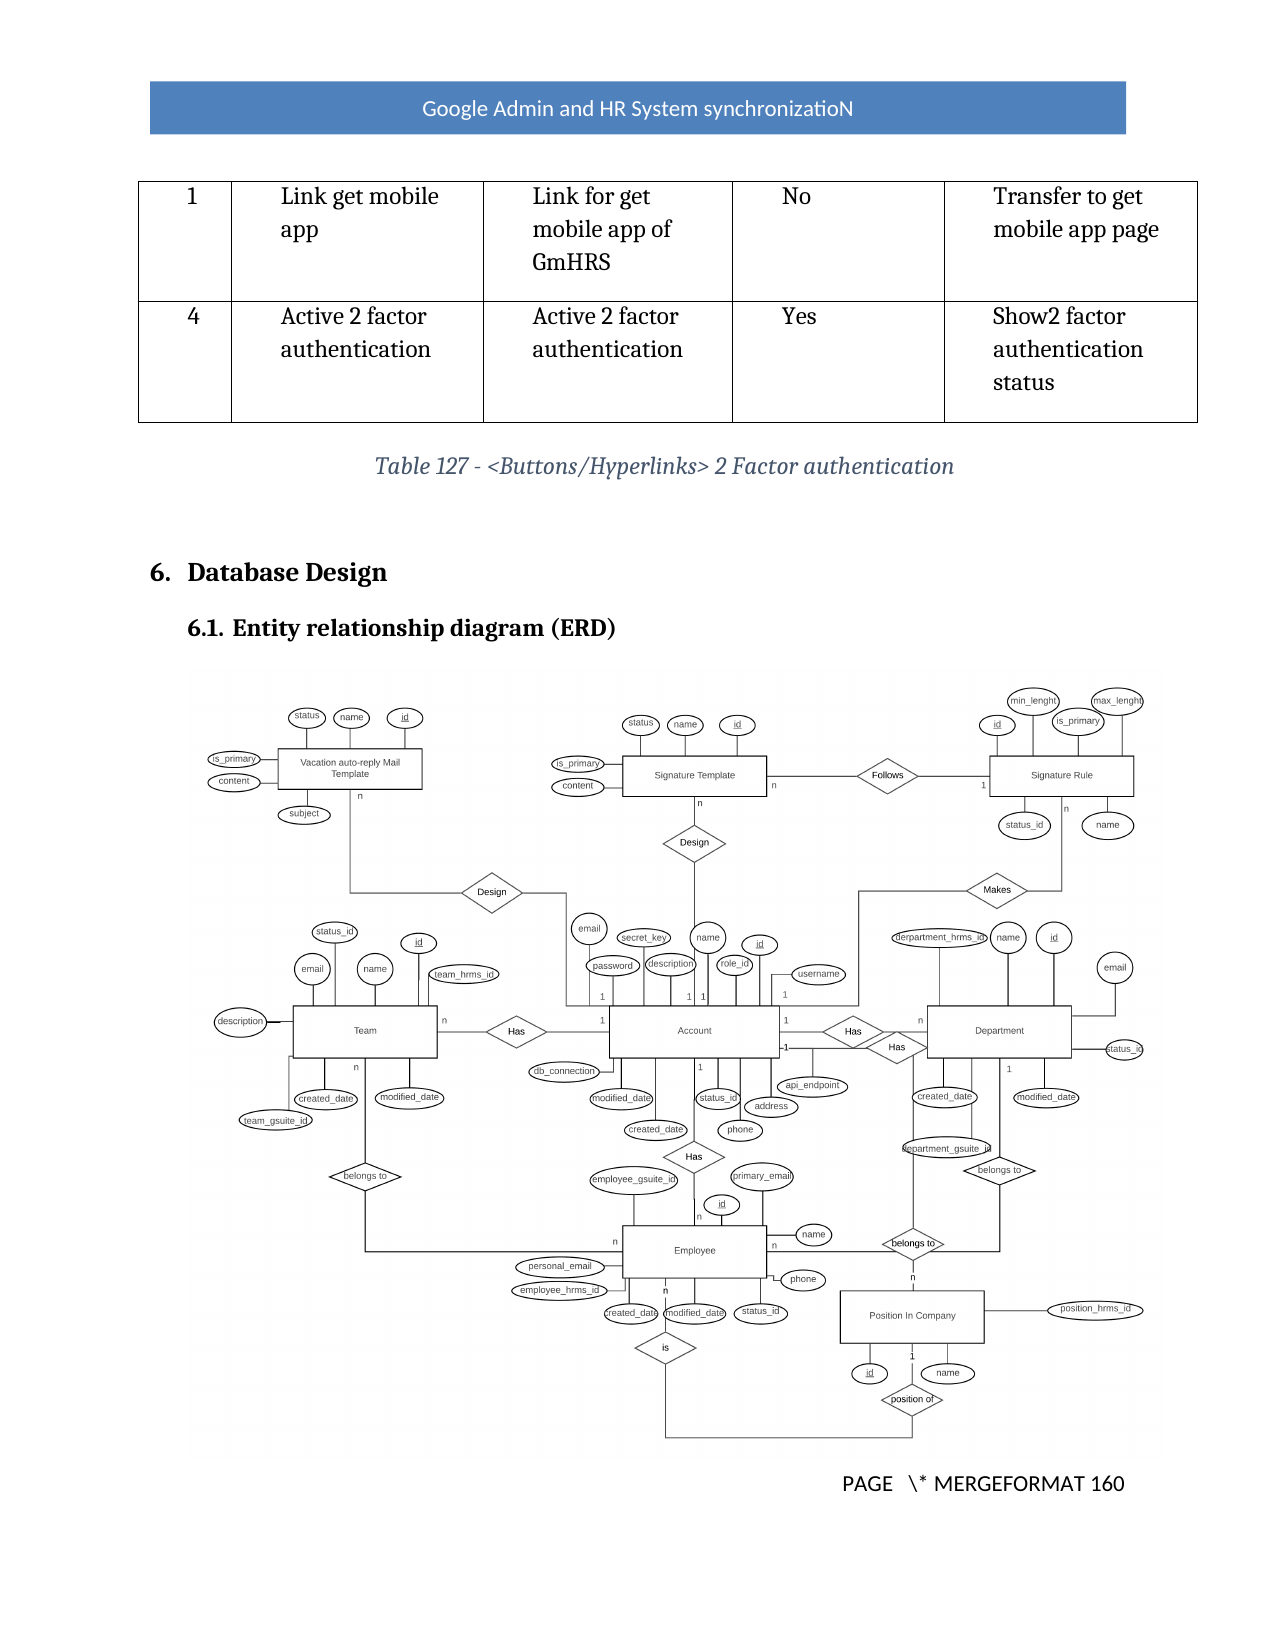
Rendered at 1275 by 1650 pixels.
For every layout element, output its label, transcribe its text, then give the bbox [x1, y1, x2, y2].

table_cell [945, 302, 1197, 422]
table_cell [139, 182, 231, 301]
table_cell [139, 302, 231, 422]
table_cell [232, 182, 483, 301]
picture [187, 667, 1163, 1459]
text Table 127 - <Buttons/Hyperlinks> 2 Factor authentication [337, 452, 1125, 481]
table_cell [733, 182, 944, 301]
subtitle Entity relationship diagram (ERD) [187, 613, 1125, 642]
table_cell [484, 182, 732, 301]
subtitle Database Design [150, 557, 1125, 588]
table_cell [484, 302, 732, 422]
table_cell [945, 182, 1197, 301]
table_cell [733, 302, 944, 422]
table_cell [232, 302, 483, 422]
